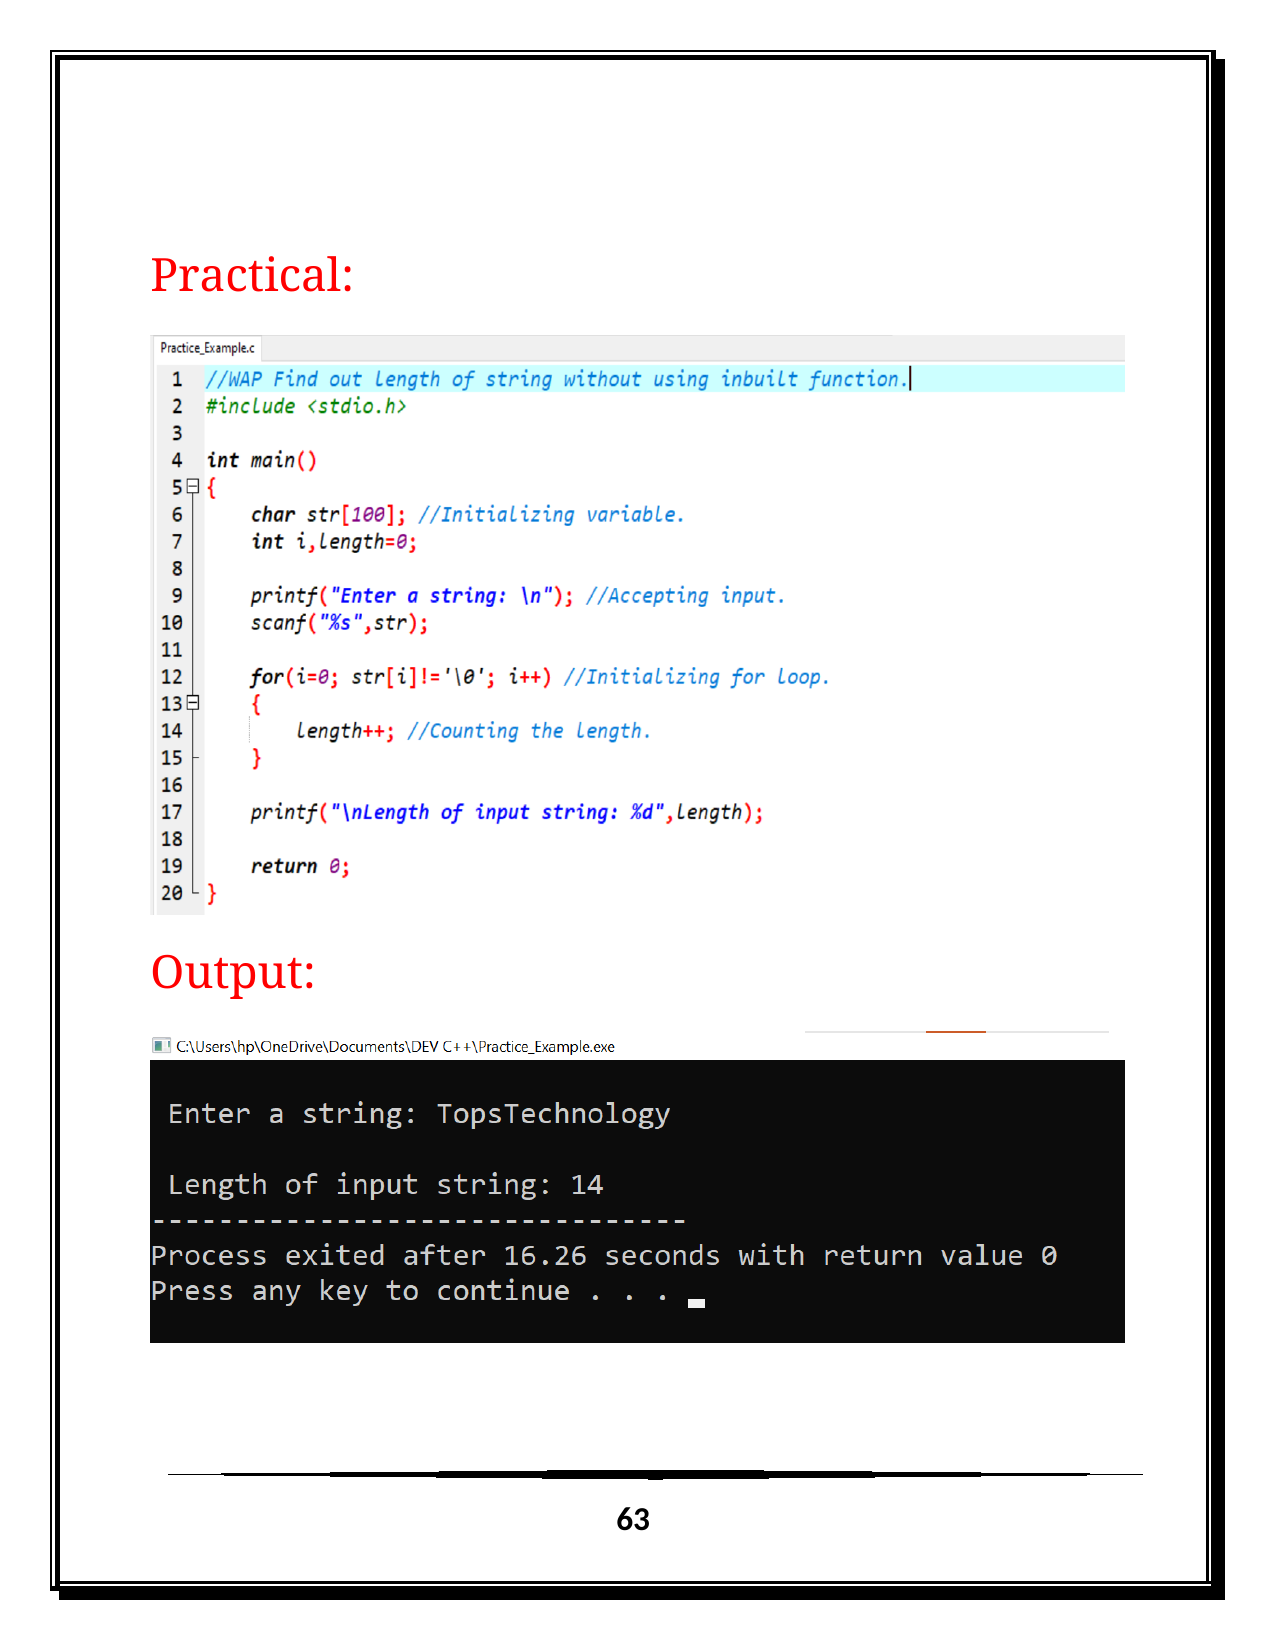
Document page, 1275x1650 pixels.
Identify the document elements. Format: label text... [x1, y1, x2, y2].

text Output: [150, 939, 1116, 1002]
picture [150, 335, 1125, 915]
text Practical: [150, 243, 1116, 305]
picture [150, 1031, 1125, 1343]
